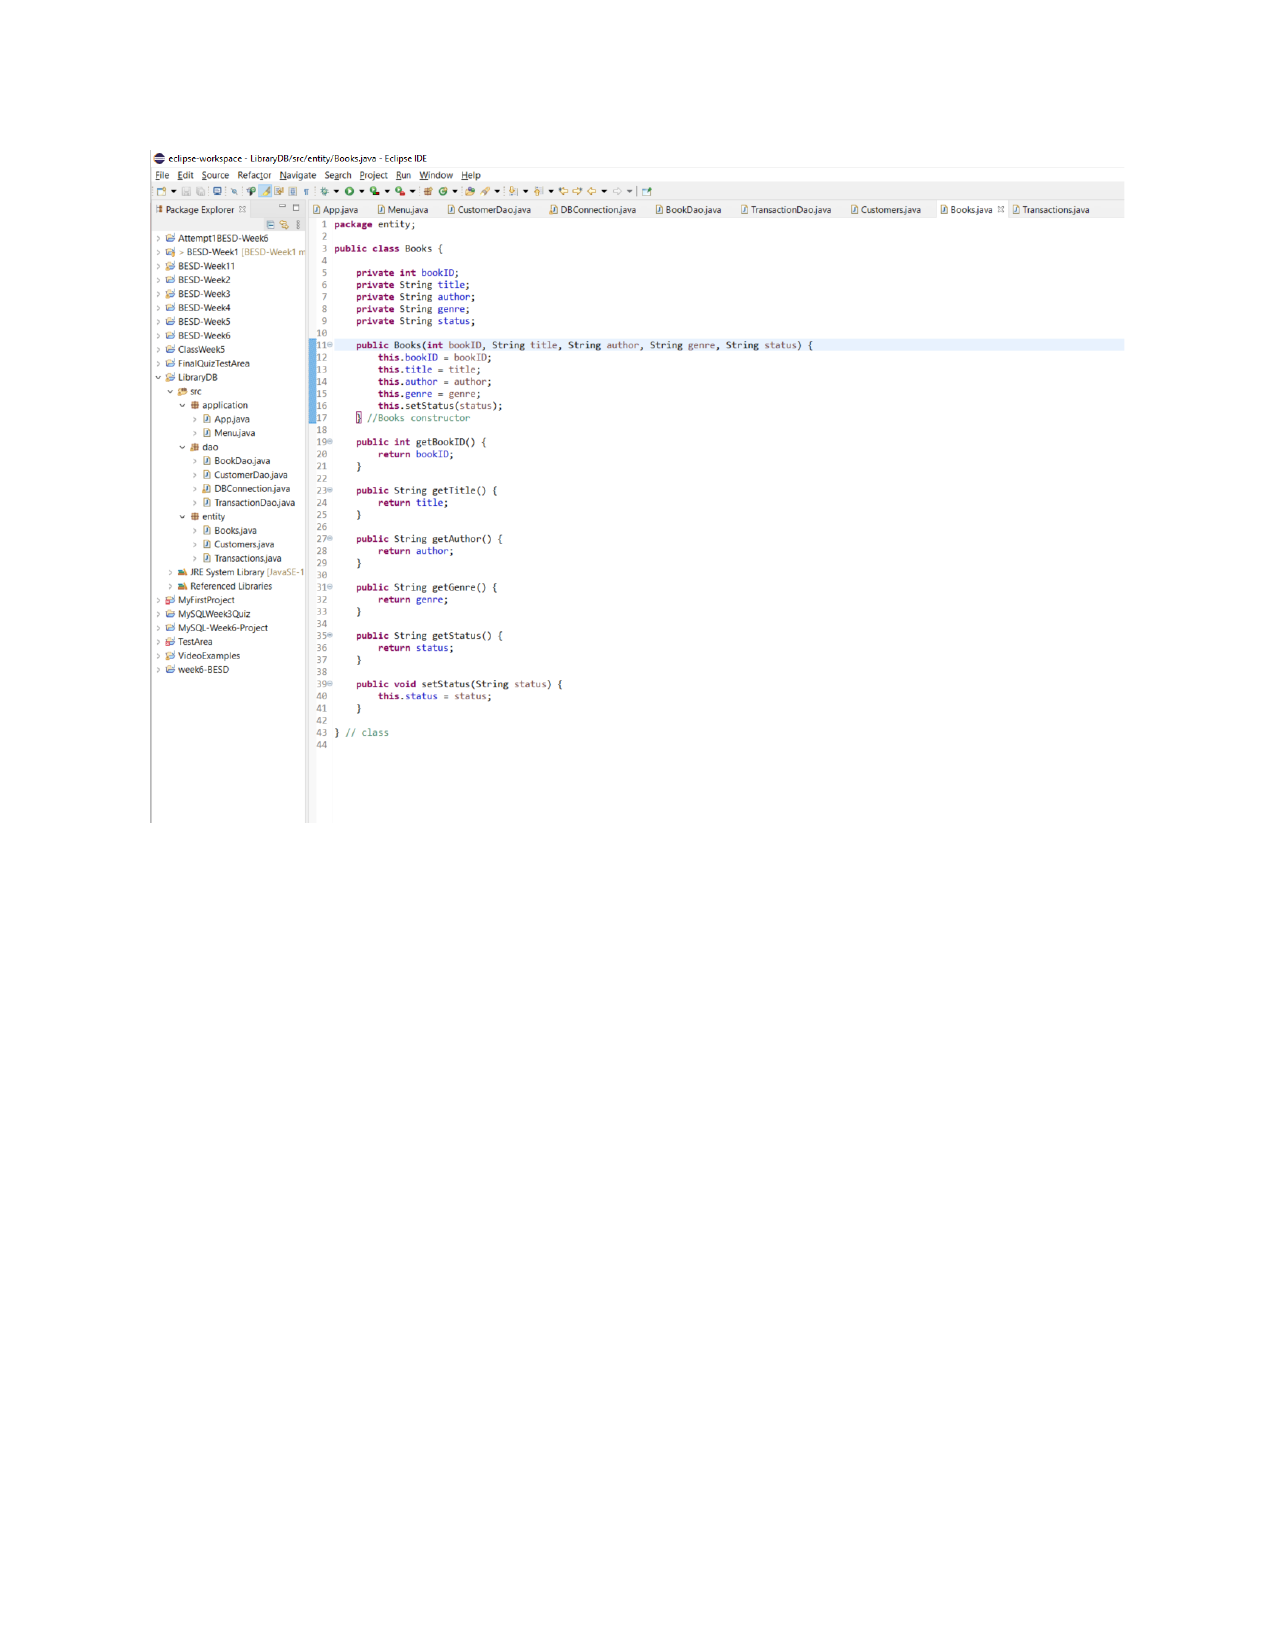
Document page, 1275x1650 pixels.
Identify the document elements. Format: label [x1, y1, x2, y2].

picture [150, 150, 1125, 823]
